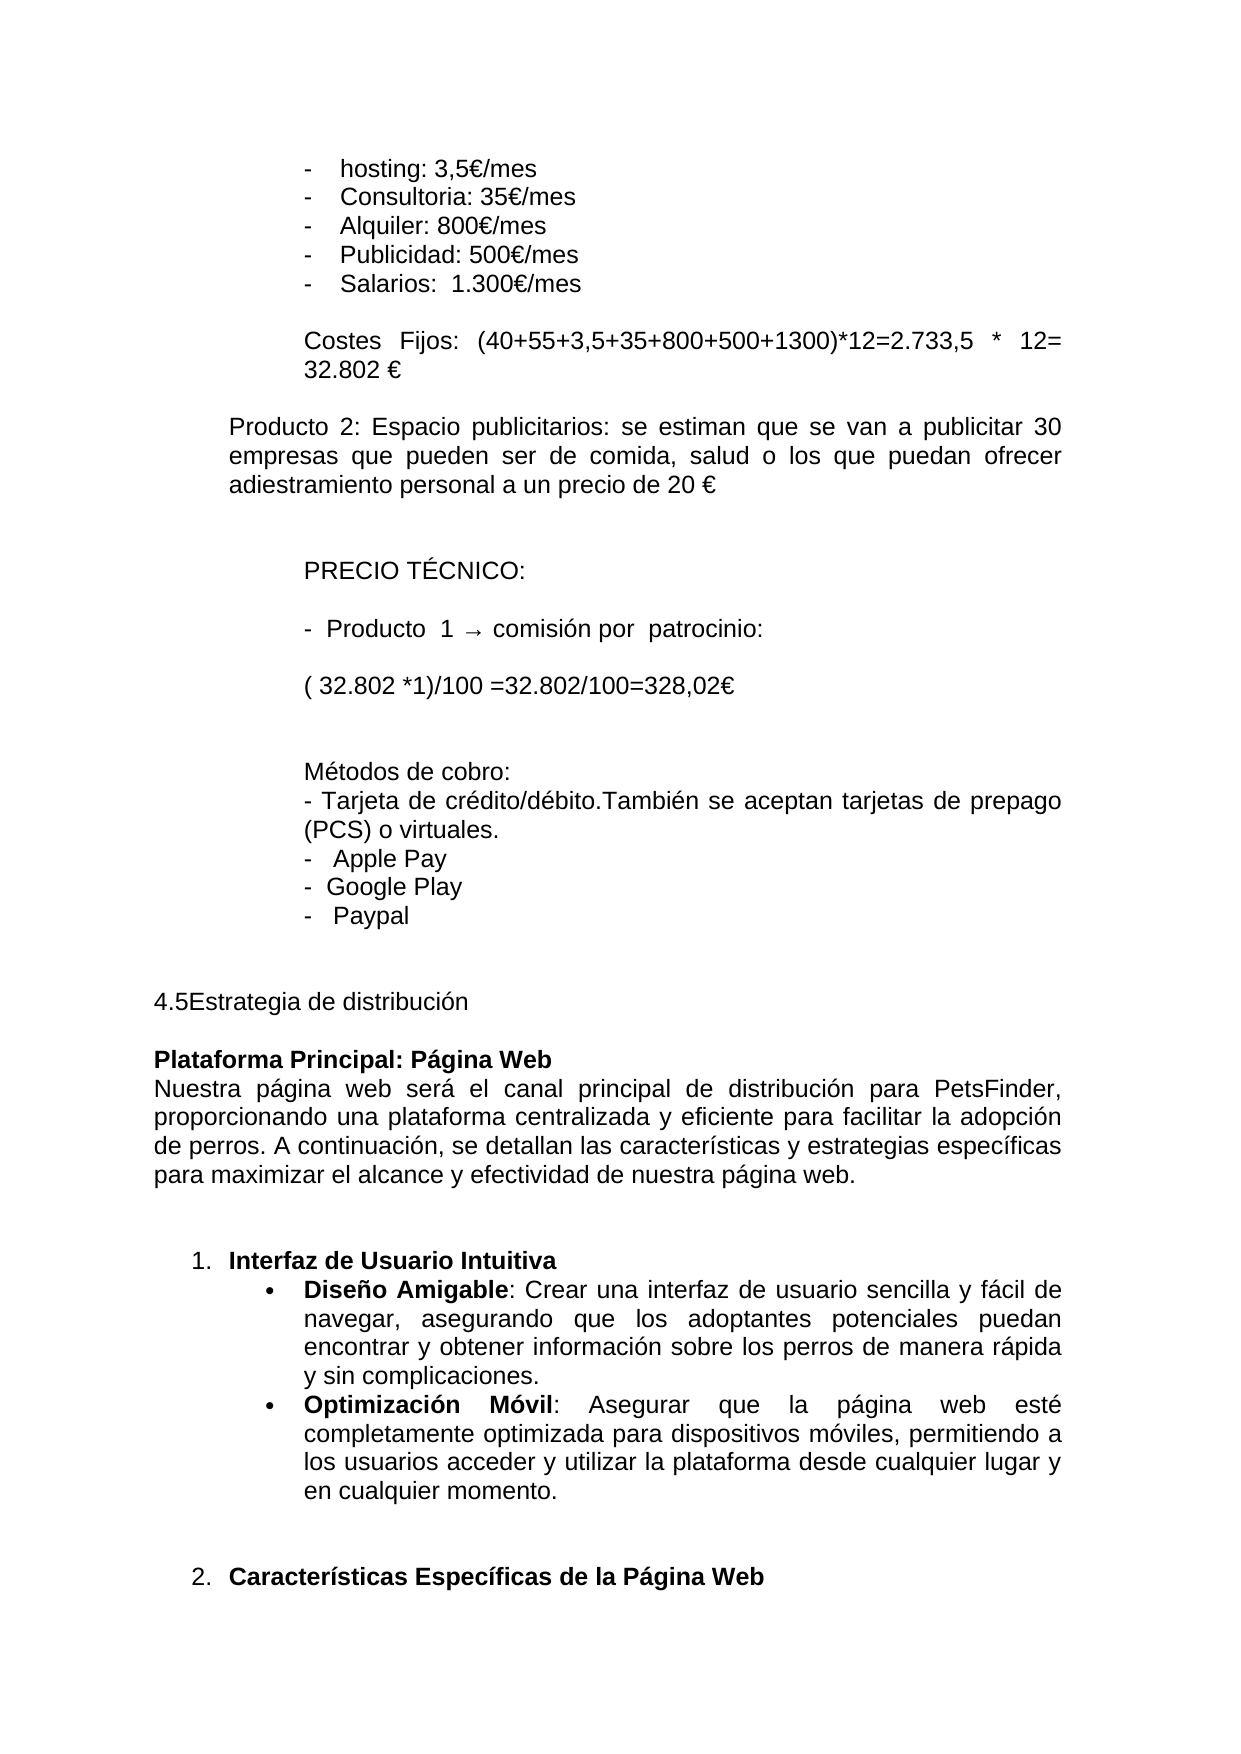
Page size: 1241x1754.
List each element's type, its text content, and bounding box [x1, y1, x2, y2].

list Optimización Móvil: Asegurar que la página web esté completamente optimizada para dispositivos móviles, permitiendo a los usuarios acceder y utilizar la plataforma desde cualquier lugar y en cualquier momento. [266, 1390, 1063, 1505]
text 4.5Estrategia de distribución [154, 987, 1063, 1016]
text - Salarios: 1.300€/mes [304, 268, 1063, 297]
text - Publicidad: 500€/mes [304, 240, 1063, 268]
text ( 32.802 *1)/100 =32.802/100=328,02€ [304, 671, 1063, 700]
text Producto 2: Espacio publicitarios: se estiman que se van a publicitar 30 empresas que pueden ser de comida, salud o los que puedan ofrecer adiestramiento personal a un precio de 20 € [229, 412, 1063, 498]
text Métodos de cobro: [304, 757, 1063, 786]
text - Google Play [304, 872, 1063, 901]
text - hosting: 3,5€/mes [304, 153, 1063, 182]
text Nuestra página web será el canal principal de distribución para PetsFinder, proporcionando una plataforma centralizada y eficiente para facilitar la adopción de perros. A continuación, se detallan las características y estrategias específicas para maximizar el alcance y efectividad de nuestra página web. [154, 1073, 1063, 1188]
text - Alquiler: 800€/mes [304, 211, 1063, 240]
text - Tarjeta de crédito/débito.También se aceptan tarjetas de prepago (PCS) o virtuales. [304, 786, 1063, 843]
text Plataforma Principal: Página Web [154, 1045, 1063, 1073]
list Características Específicas de la Página Web [191, 1562, 1063, 1591]
text Costes Fijos: (40+55+3,5+35+800+500+1300)*12=2.733,5 * 12= 32.802 € [304, 326, 1063, 383]
text - Producto 1 → comisión por patrocinio: [304, 613, 1063, 642]
text - Apple Pay [304, 843, 1063, 872]
list Diseño Amigable: Crear una interfaz de usuario sencilla y fácil de navegar, asegurando que los adoptantes potenciales puedan encontrar y obtener información sobre los perros de manera rápida y sin complicaciones. [266, 1275, 1063, 1390]
text - Consultoria: 35€/mes [304, 182, 1063, 211]
text PRECIO TÉCNICO: [304, 556, 1063, 585]
text - Paypal [304, 901, 1063, 930]
list Interfaz de Usuario Intuitiva [191, 1246, 1063, 1275]
